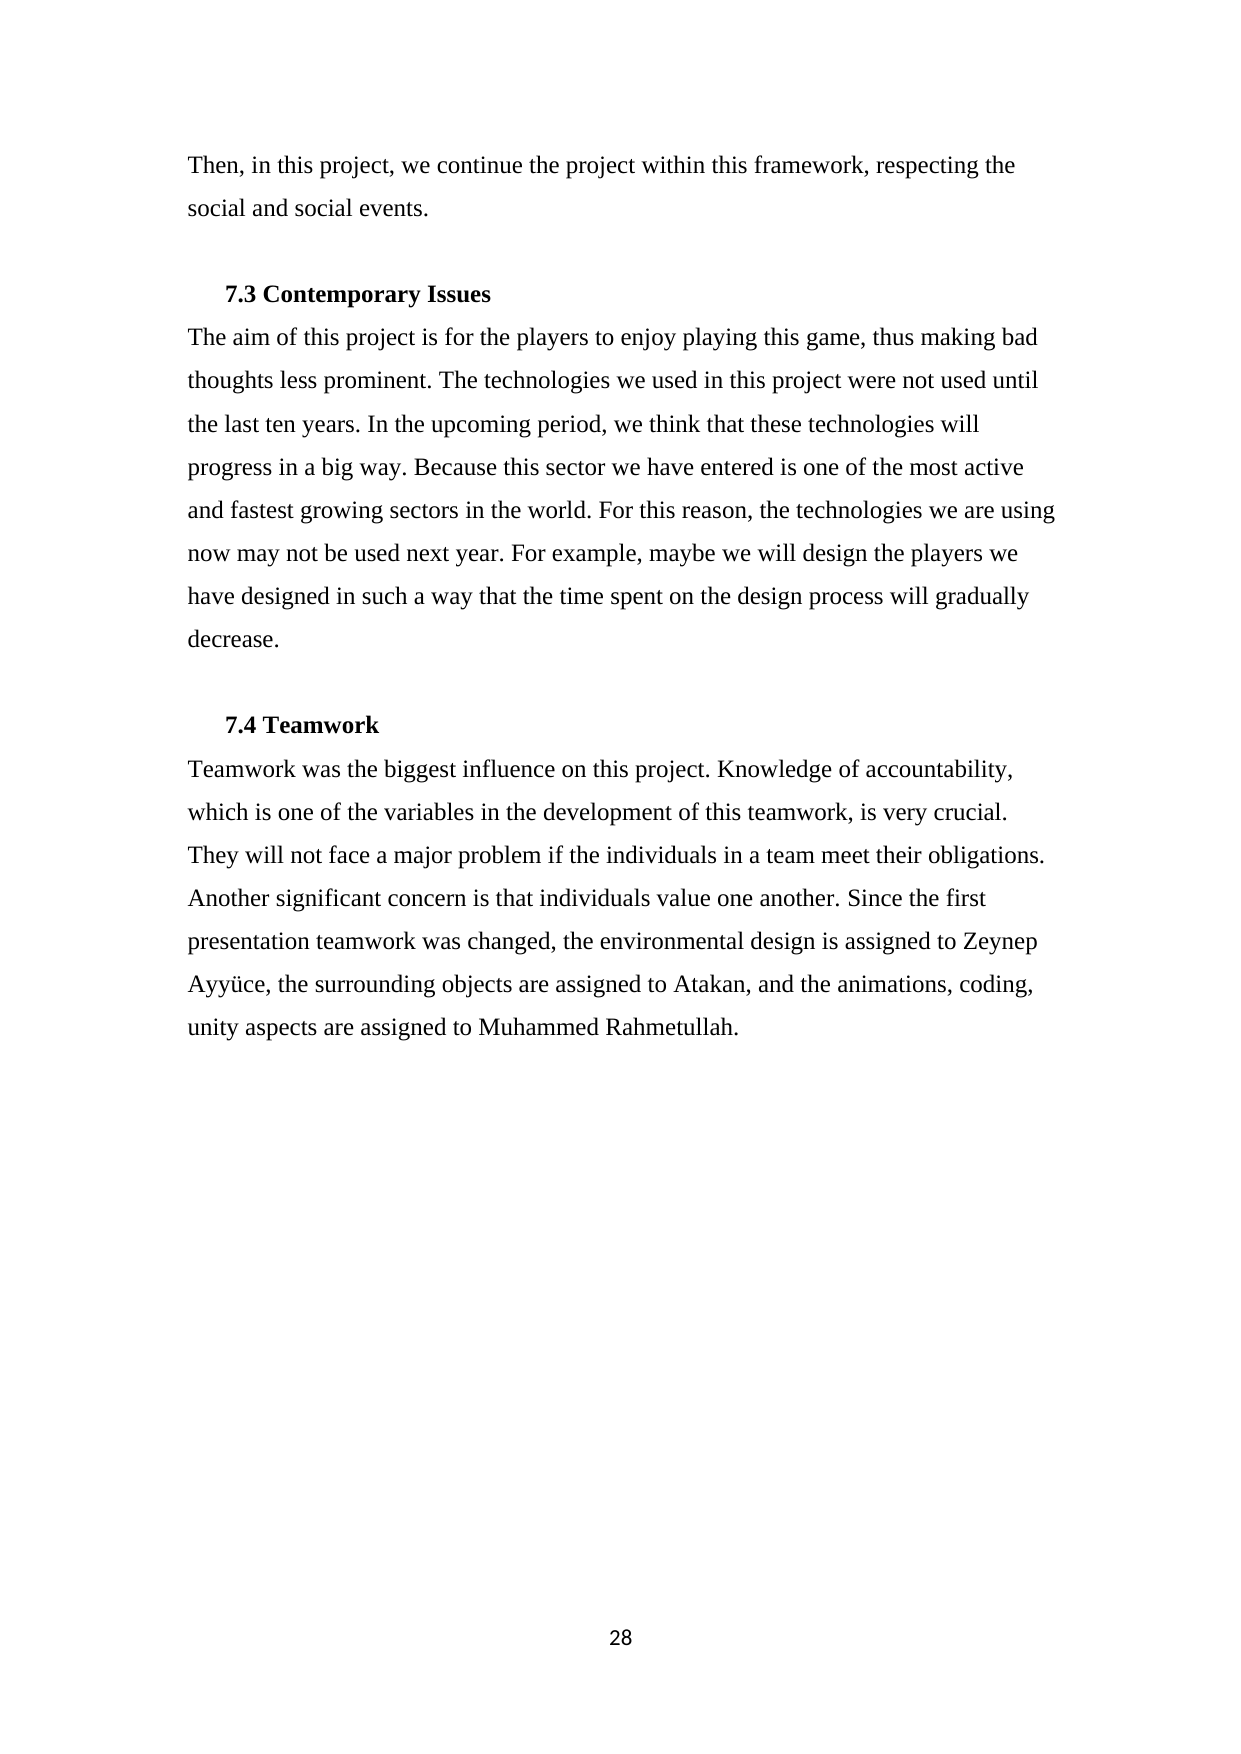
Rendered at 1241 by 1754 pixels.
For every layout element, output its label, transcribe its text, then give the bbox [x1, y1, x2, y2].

subtitle Teamwork [225, 711, 1053, 739]
text Teamwork was the biggest influence on this project. Knowledge of accountability, which is one of the variables in the development of this teamwork, is very crucial. They will not face a major problem if the individuals in a team meet their obligations. [187, 754, 1058, 869]
text Another significant concern is that individuals value one another. Since the first presentation teamwork was changed, the environmental design is assigned to Zeynep Ayyüce, the surrounding objects are assigned to Atakan, and the animations, coding, unity aspects are assigned to Muhammed Rahmetullah. [187, 883, 1058, 1041]
text The aim of this project is for the players to enjoy playing this game, thus making bad thoughts less prominent. The technologies we used in this project were not used until the last ten years. In the upcoming period, we think that these technologies will progress in a big way. Because this sector we have entered is one of the most active and fastest growing sectors in the world. For this reason, the technologies we are using now may not be used next year. For example, maybe we will design the players we have designed in such a way that the time spent on the design process will gradually decrease. [187, 322, 1058, 653]
subtitle Contemporary Issues [225, 279, 1053, 308]
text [187, 150, 1058, 222]
